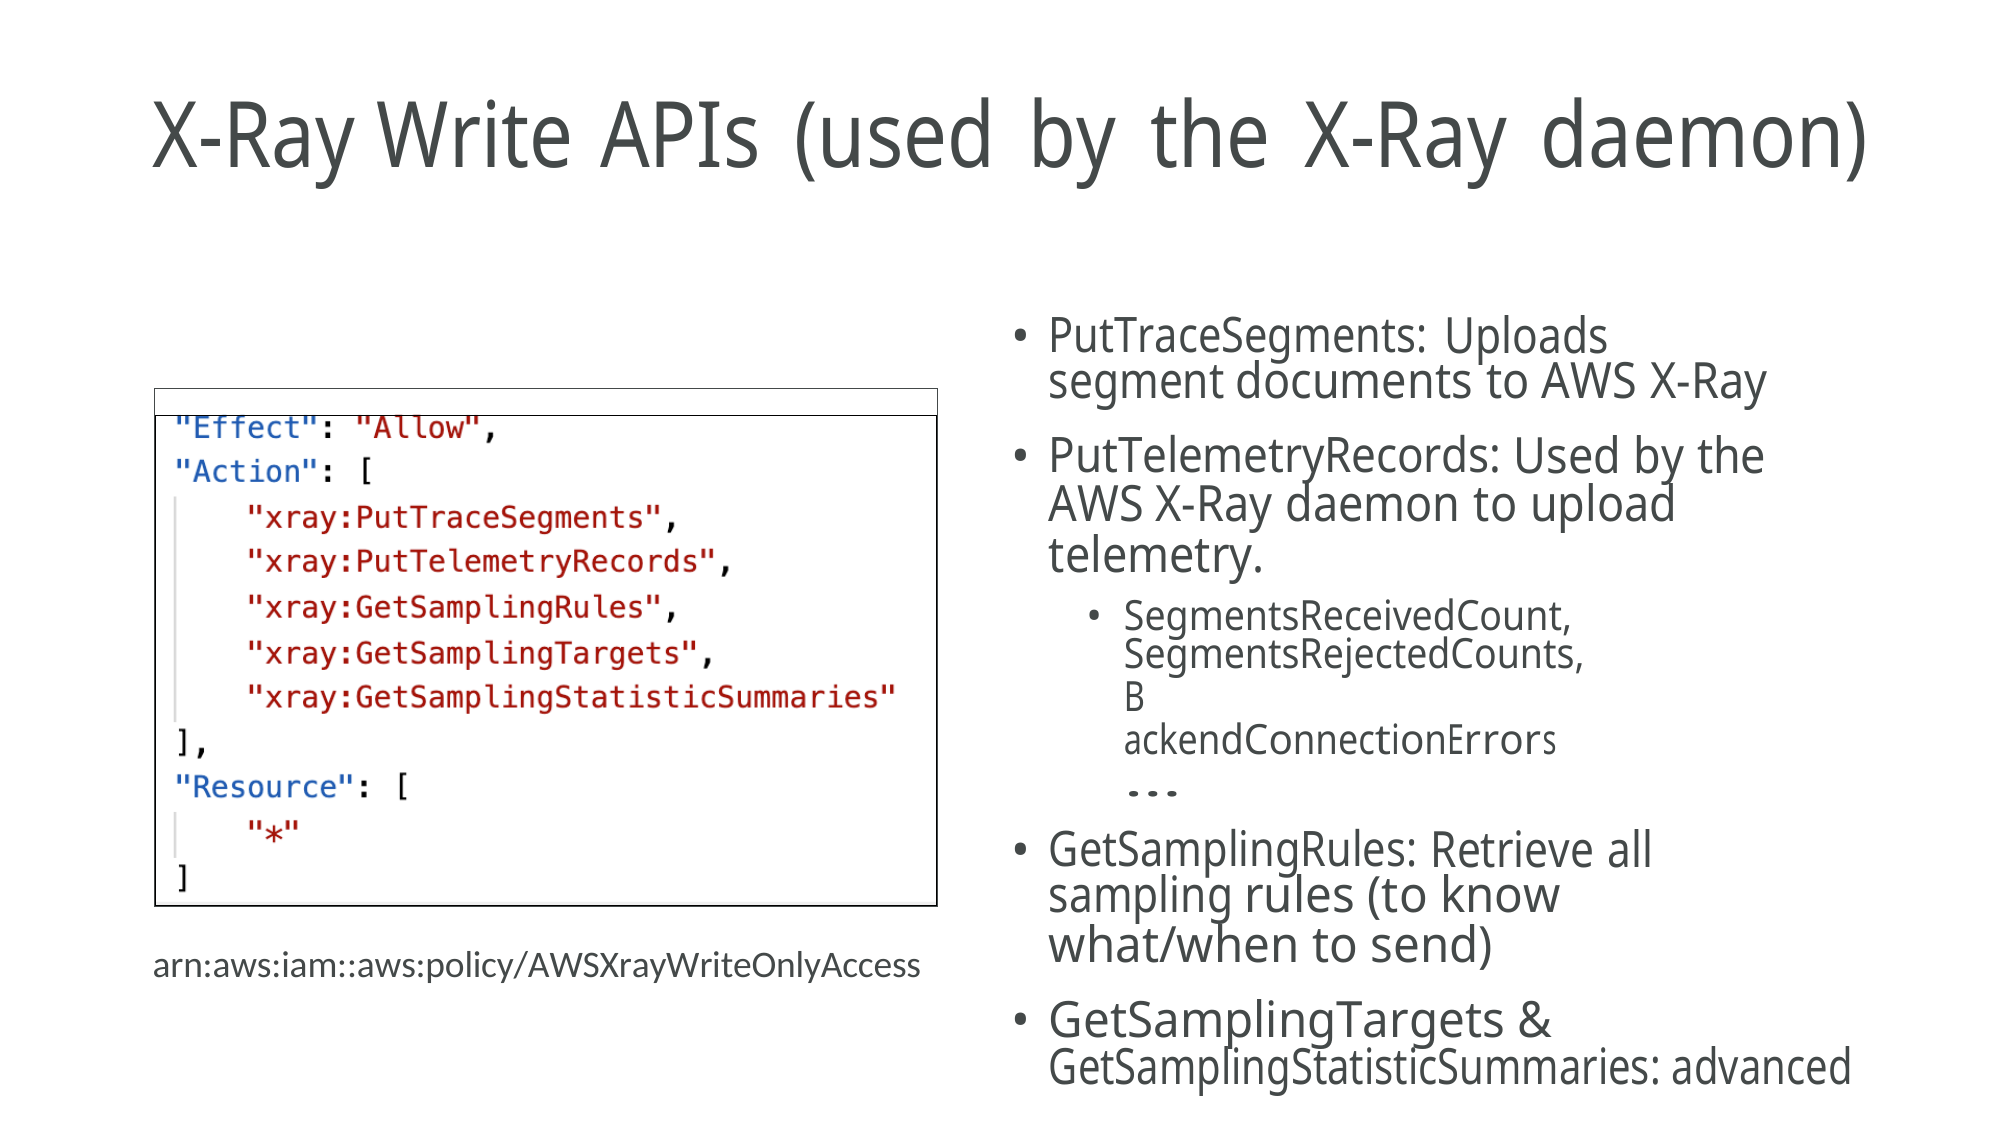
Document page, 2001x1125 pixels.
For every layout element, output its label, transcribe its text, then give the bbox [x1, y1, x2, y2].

list GetSamplingRules: Retrieve all sampling rules (to know what/when to send) [1011, 828, 1823, 977]
picture [156, 416, 936, 905]
text arn:aws:iam::aws:policy/AWSXrayWriteOnlyAccess [152, 941, 923, 987]
list PutTraceSegments: Uploads segment documents to AWS X-Ray [1011, 313, 1773, 413]
list SegmentsReceivedCount, SegmentsRejectedCounts, BackendConnectionErrors… [1086, 596, 1596, 809]
subtitle X-Ray Write APIs (used by the X-Ray daemon) [152, 69, 1985, 194]
list PutTelemetryRecords: Used by the AWS X-Ray daemon to upload telemetry. [1011, 432, 1851, 587]
list GetSamplingTargets & GetSamplingStatisticSummaries: advanced [1011, 996, 1863, 1099]
